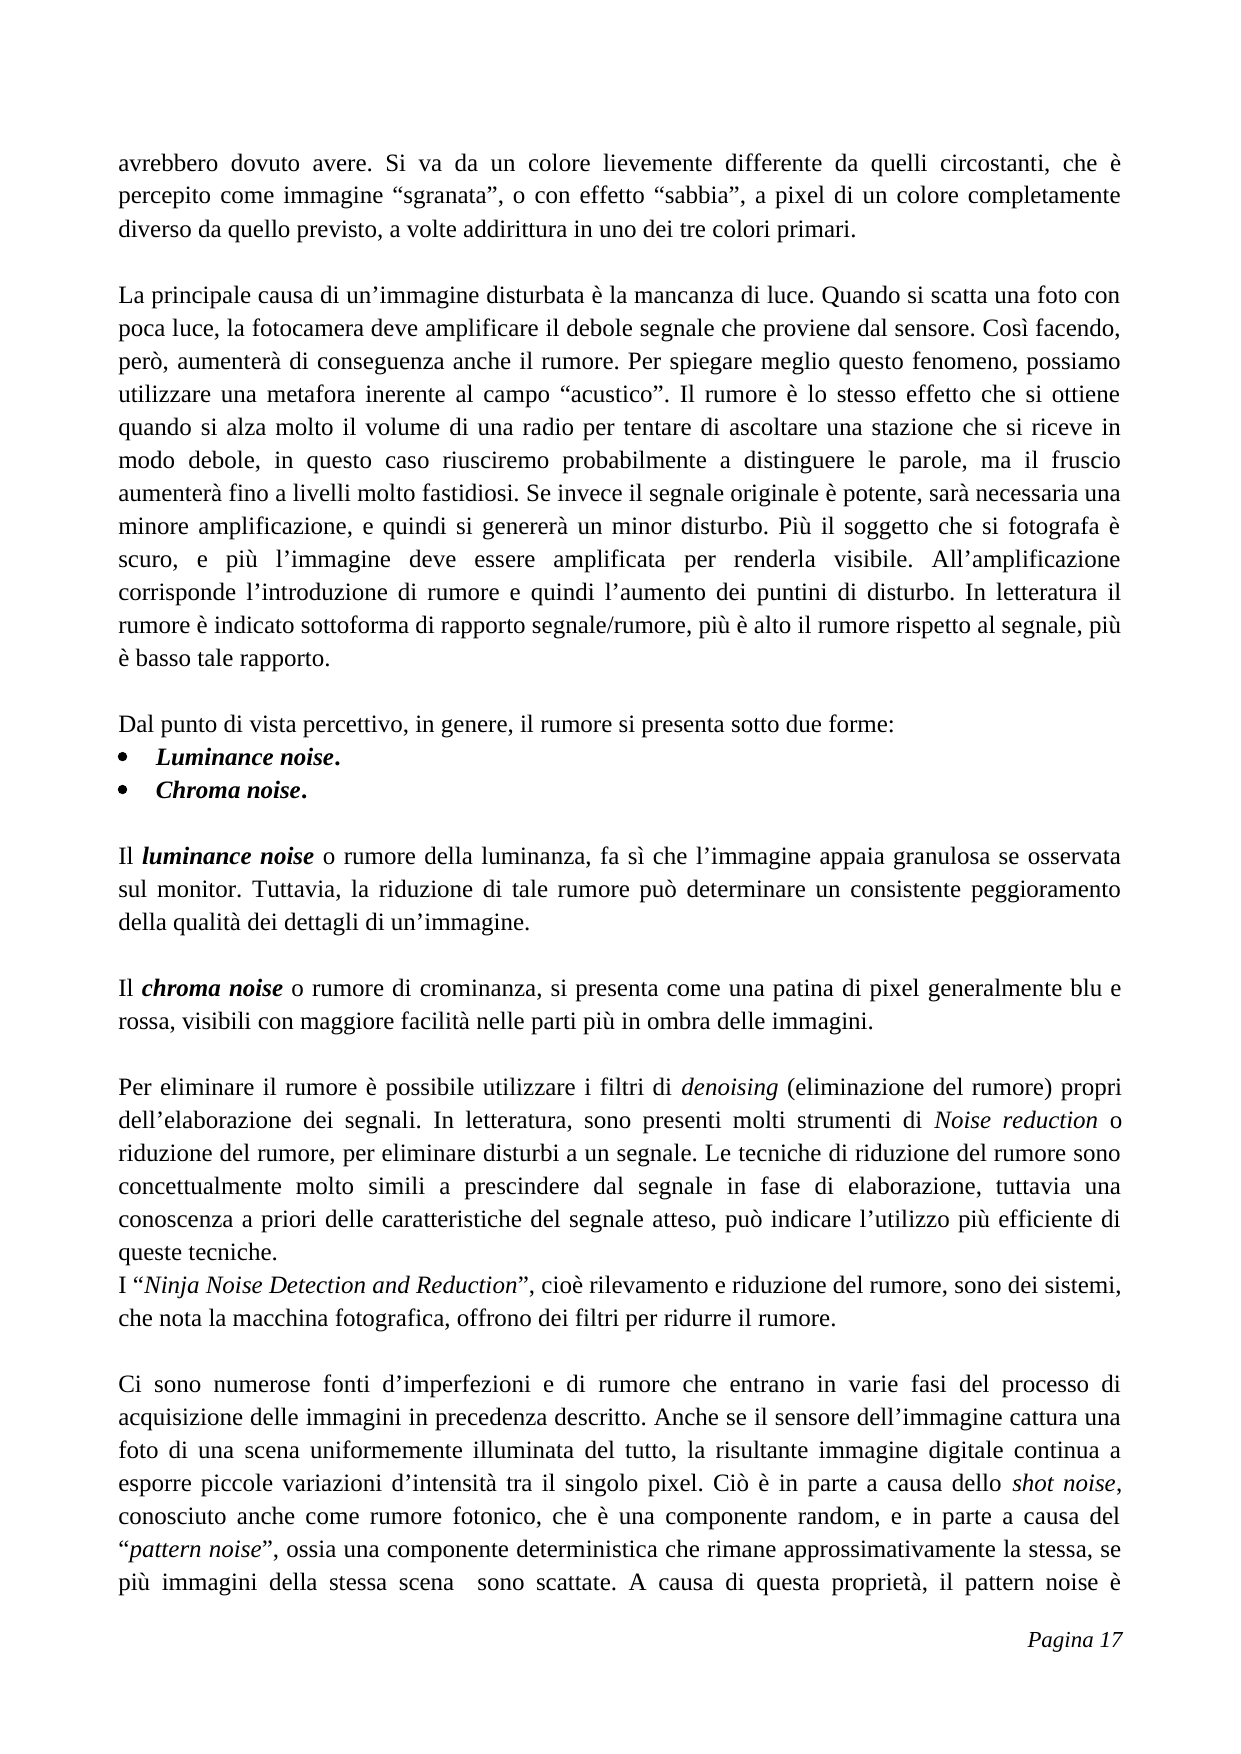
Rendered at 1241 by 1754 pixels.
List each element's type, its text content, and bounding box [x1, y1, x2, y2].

text I “Ninja Noise Detection and Reduction”, cioè rilevamento e riduzione del rumore, sono dei sistemi, che nota la macchina fotografica, offrono dei filtri per ridurre il rumore. [118, 1270, 1122, 1332]
text Il chroma noise o rumore di crominanza, si presenta come una patina di pixel generalmente blu e rossa, visibili con maggiore facilità nelle parti più in ombra delle immagini. [118, 973, 1122, 1035]
text Il luminance noise o rumore della luminanza, fa sì che l’immagine appaia granulosa se osservata sul monitor. Tuttavia, la riduzione di tale rumore può determinare un consistente peggioramento della qualità dei dettagli di un’immagine. [118, 841, 1122, 936]
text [118, 1369, 1122, 1596]
text Per eliminare il rumore è possibile utilizzare i filtri di denoising (eliminazione del rumore) propri dell’elaborazione dei segnali. In letteratura, sono presenti molti strumenti di Noise reduction o riduzione del rumore, per eliminare disturbi a un segnale. Le tecniche di riduzione del rumore sono concettualmente molto simili a prescindere dal segnale in fase di elaborazione, tuttavia una conoscenza a priori delle caratteristiche del segnale atteso, può indicare l’utilizzo più efficiente di queste tecniche. [118, 1072, 1122, 1266]
text La principale causa di un’immagine disturbata è la mancanza di luce. Quando si scatta una foto con poca luce, la fotocamera deve amplificare il debole segnale che proviene dal sensore. Così facendo, però, aumenterà di conseguenza anche il rumore. Per spiegare meglio questo fenomeno, possiamo utilizzare una metafora inerente al campo “acustico”. Il rumore è lo stesso effetto che si ottiene quando si alza molto il volume di una radio per tentare di ascoltare una stazione che si riceve in modo debole, in questo caso riusciremo probabilmente a distinguere le parole, ma il fruscio aumenterà fino a livelli molto fastidiosi. Se invece il segnale originale è potente, sarà necessaria una minore amplificazione, e quindi si genererà un minor disturbo. Più il soggetto che si fotografa è scuro, e più l’immagine deve essere amplificata per renderla visibile. All’amplificazione corrisponde l’introduzione di rumore e quindi l’aumento dei puntini di disturbo. In letteratura il rumore è indicato sottoforma di rapporto segnale/rumore, più è alto il rumore rispetto al segnale, più è basso tale rapporto. [118, 280, 1122, 672]
text Dal punto di vista percettivo, in genere, il rumore si presenta sotto due forme: [118, 709, 1122, 738]
list Chroma noise. [118, 775, 1122, 804]
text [118, 148, 1122, 242]
list Luminance noise. [118, 742, 1122, 771]
